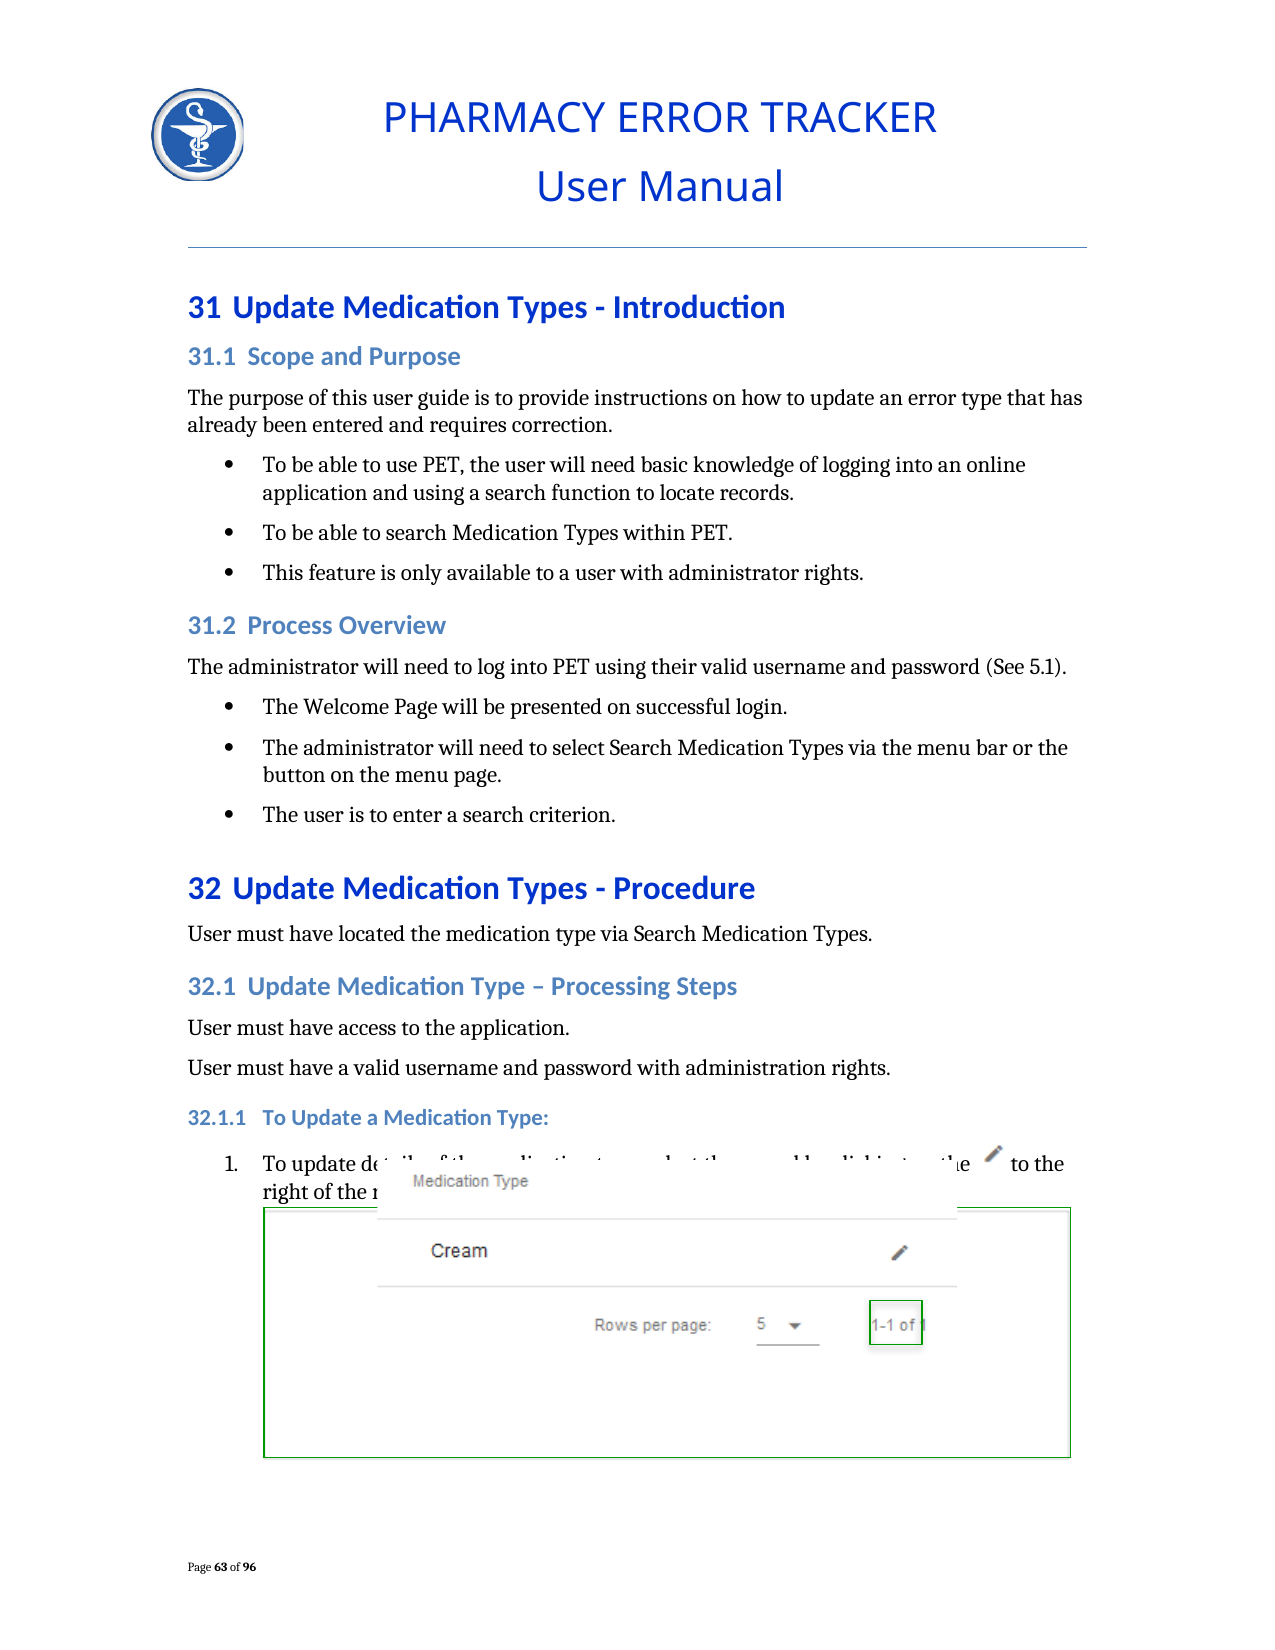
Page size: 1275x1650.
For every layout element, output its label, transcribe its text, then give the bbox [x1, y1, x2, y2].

text User must have a valid username and password with administration rights. [187, 1054, 1087, 1081]
list To be able to use PET, the user will need basic knowledge of logging into an online application and using a search function to locate records. [225, 452, 1087, 506]
list The Welcome Page will be presented on successful login. [225, 694, 1087, 721]
text User must have access to the application. [187, 1014, 1087, 1041]
picture [150, 87, 244, 181]
subtitle To Update a Medication Type: [187, 1103, 1087, 1131]
list To be able to search Medication Types within PET. [225, 520, 1087, 546]
picture [377, 1160, 958, 1364]
subtitle Scope and Purpose [187, 339, 1087, 372]
subtitle Update Medication Types - Procedure [187, 867, 1087, 908]
list The user is to enter a search criterion. [225, 802, 1087, 828]
list The administrator will need to select Search Medication Types via the menu bar or the button on the menu page. [225, 734, 1087, 788]
text The administrator will need to log into PET using their valid username and password (See 5.1). [187, 654, 1087, 680]
list This feature is only available to a user with administrator rights. [225, 560, 1087, 586]
text The purpose of this user guide is to provide instructions on how to update an error type that has already been entered and requires correction. [187, 384, 1087, 438]
text User must have located the medication type via Search Medication Types. [187, 920, 1087, 947]
subtitle Process Overview [187, 608, 1087, 642]
subtitle Update Medication Types - Introduction [187, 286, 1087, 327]
picture [976, 1137, 1011, 1172]
subtitle Update Medication Type – Processing Steps [187, 969, 1087, 1002]
